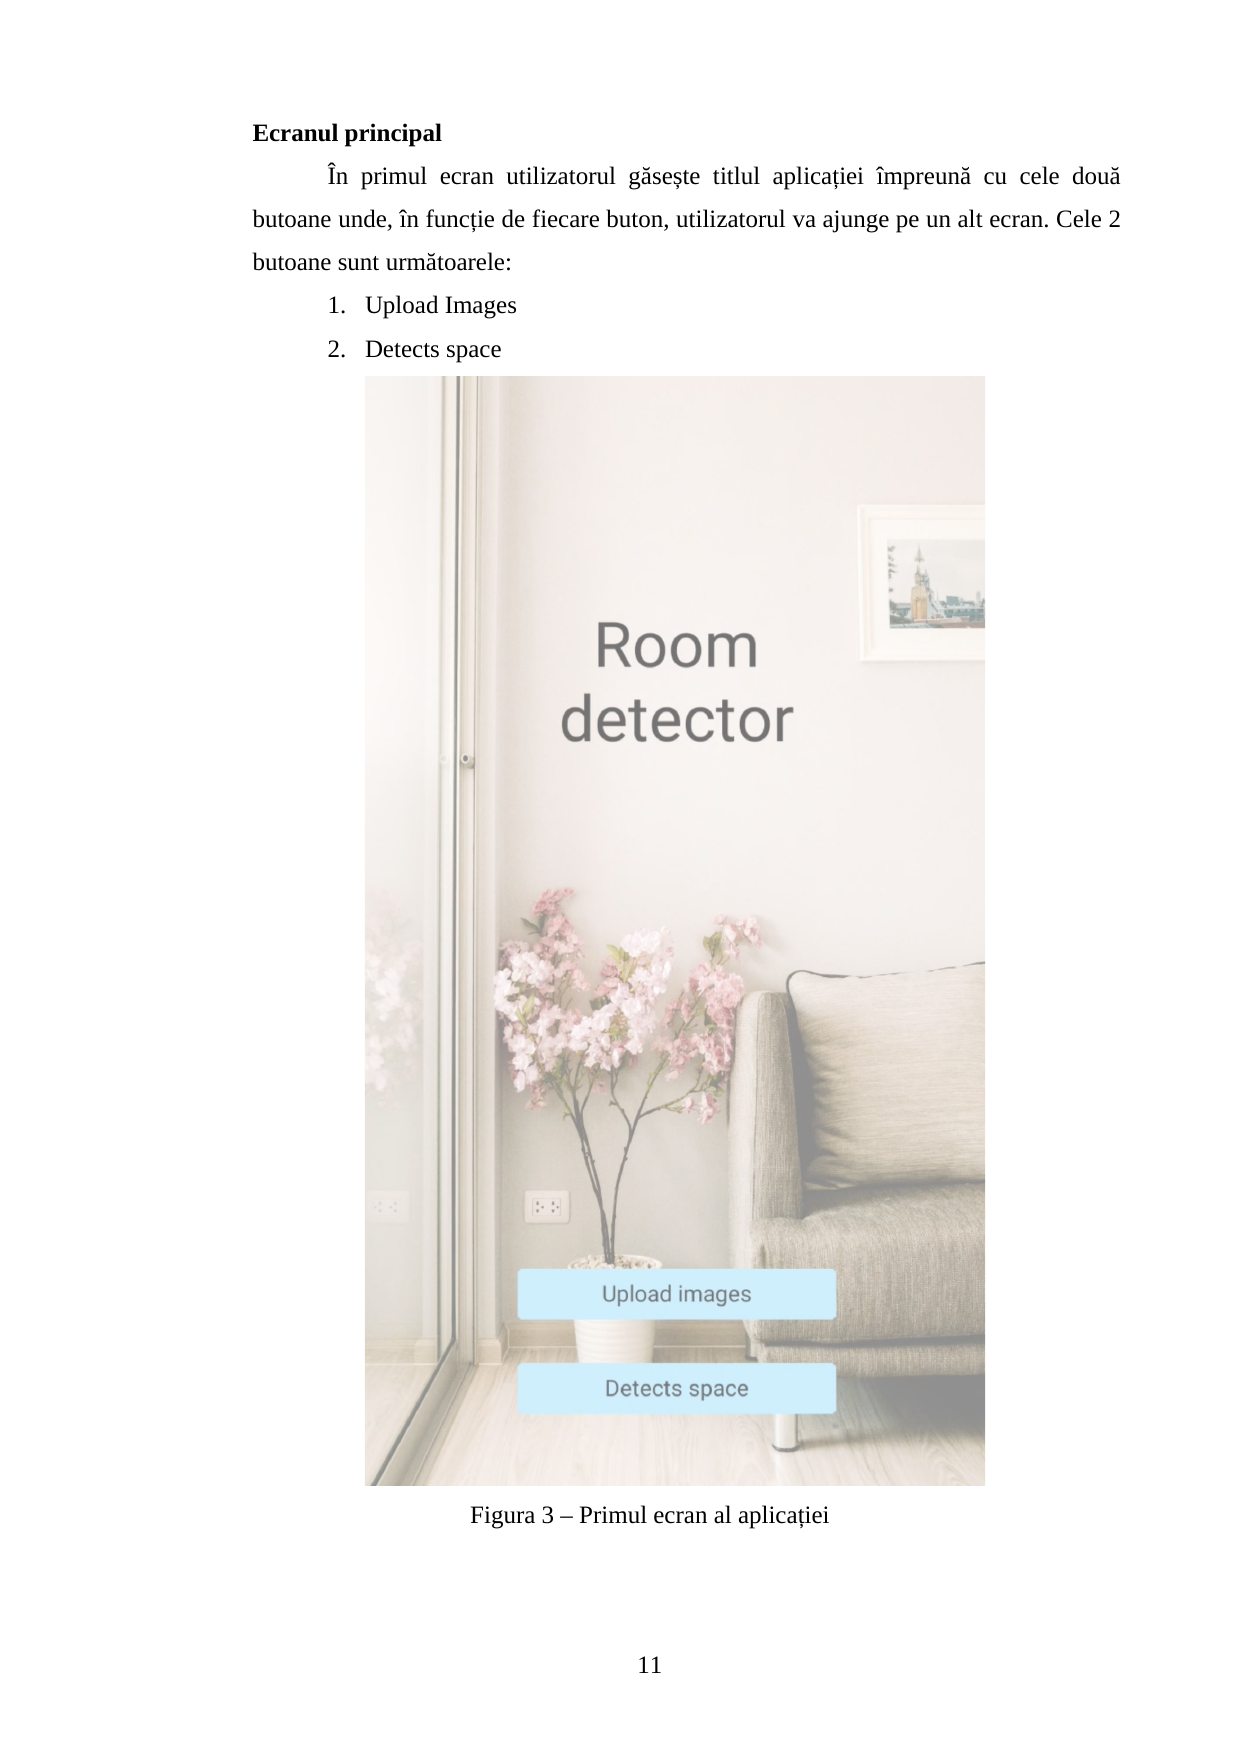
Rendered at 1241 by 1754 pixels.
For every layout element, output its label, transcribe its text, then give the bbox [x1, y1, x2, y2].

picture [364, 376, 986, 1486]
list Ecranul principal [252, 118, 1122, 147]
list Upload Images [327, 291, 1122, 319]
list În primul ecran utilizatorul găsește titlul aplicației împreună cu cele două butoane unde, în funcție de fiecare buton, utilizatorul va ajunge pe un alt ecran. Cele 2 butoane sunt următoarele: [252, 161, 1122, 276]
list Detects space [327, 334, 1122, 362]
list Figura 3 – Primul ecran al aplicației [177, 1500, 1122, 1529]
